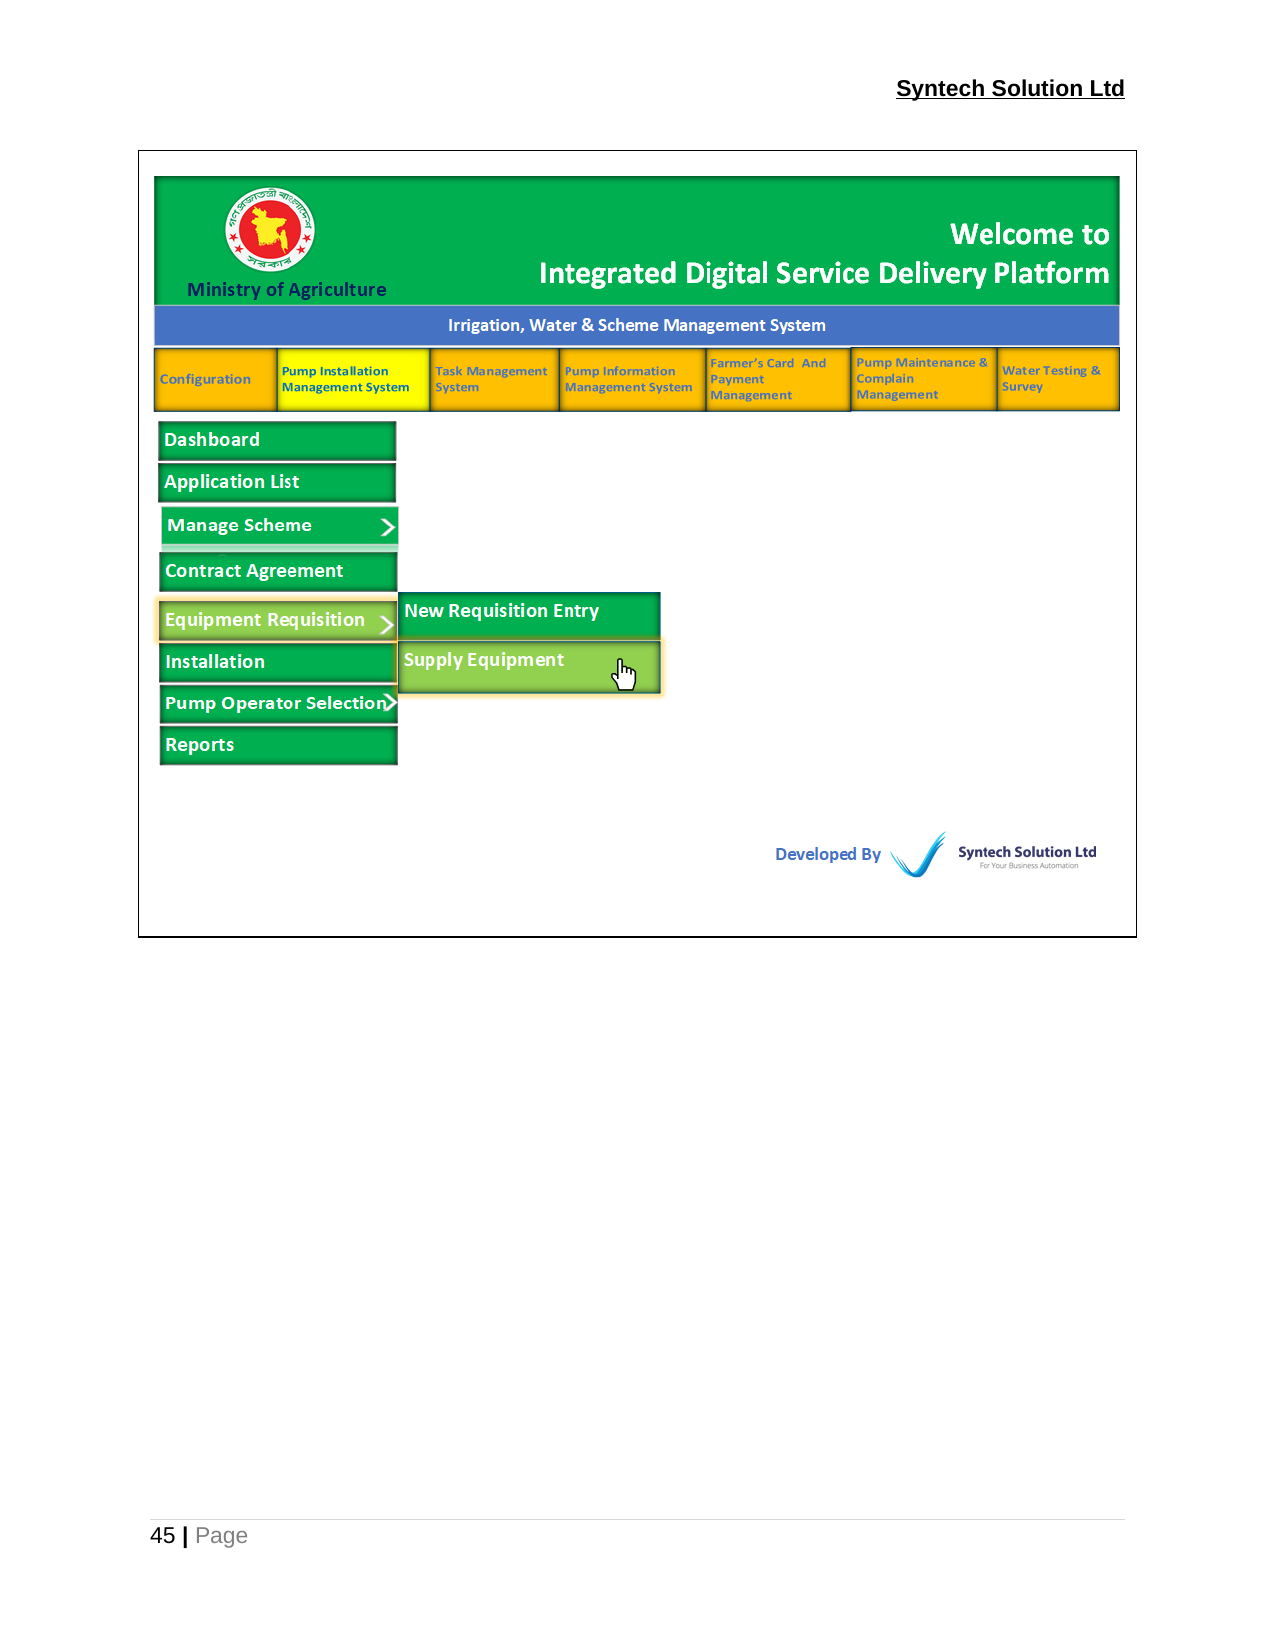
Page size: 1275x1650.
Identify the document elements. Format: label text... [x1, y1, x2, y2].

table_header Requisition (Feature) Here user can add more field Review (Button) [139, 151, 1136, 936]
picture [150, 176, 1125, 878]
